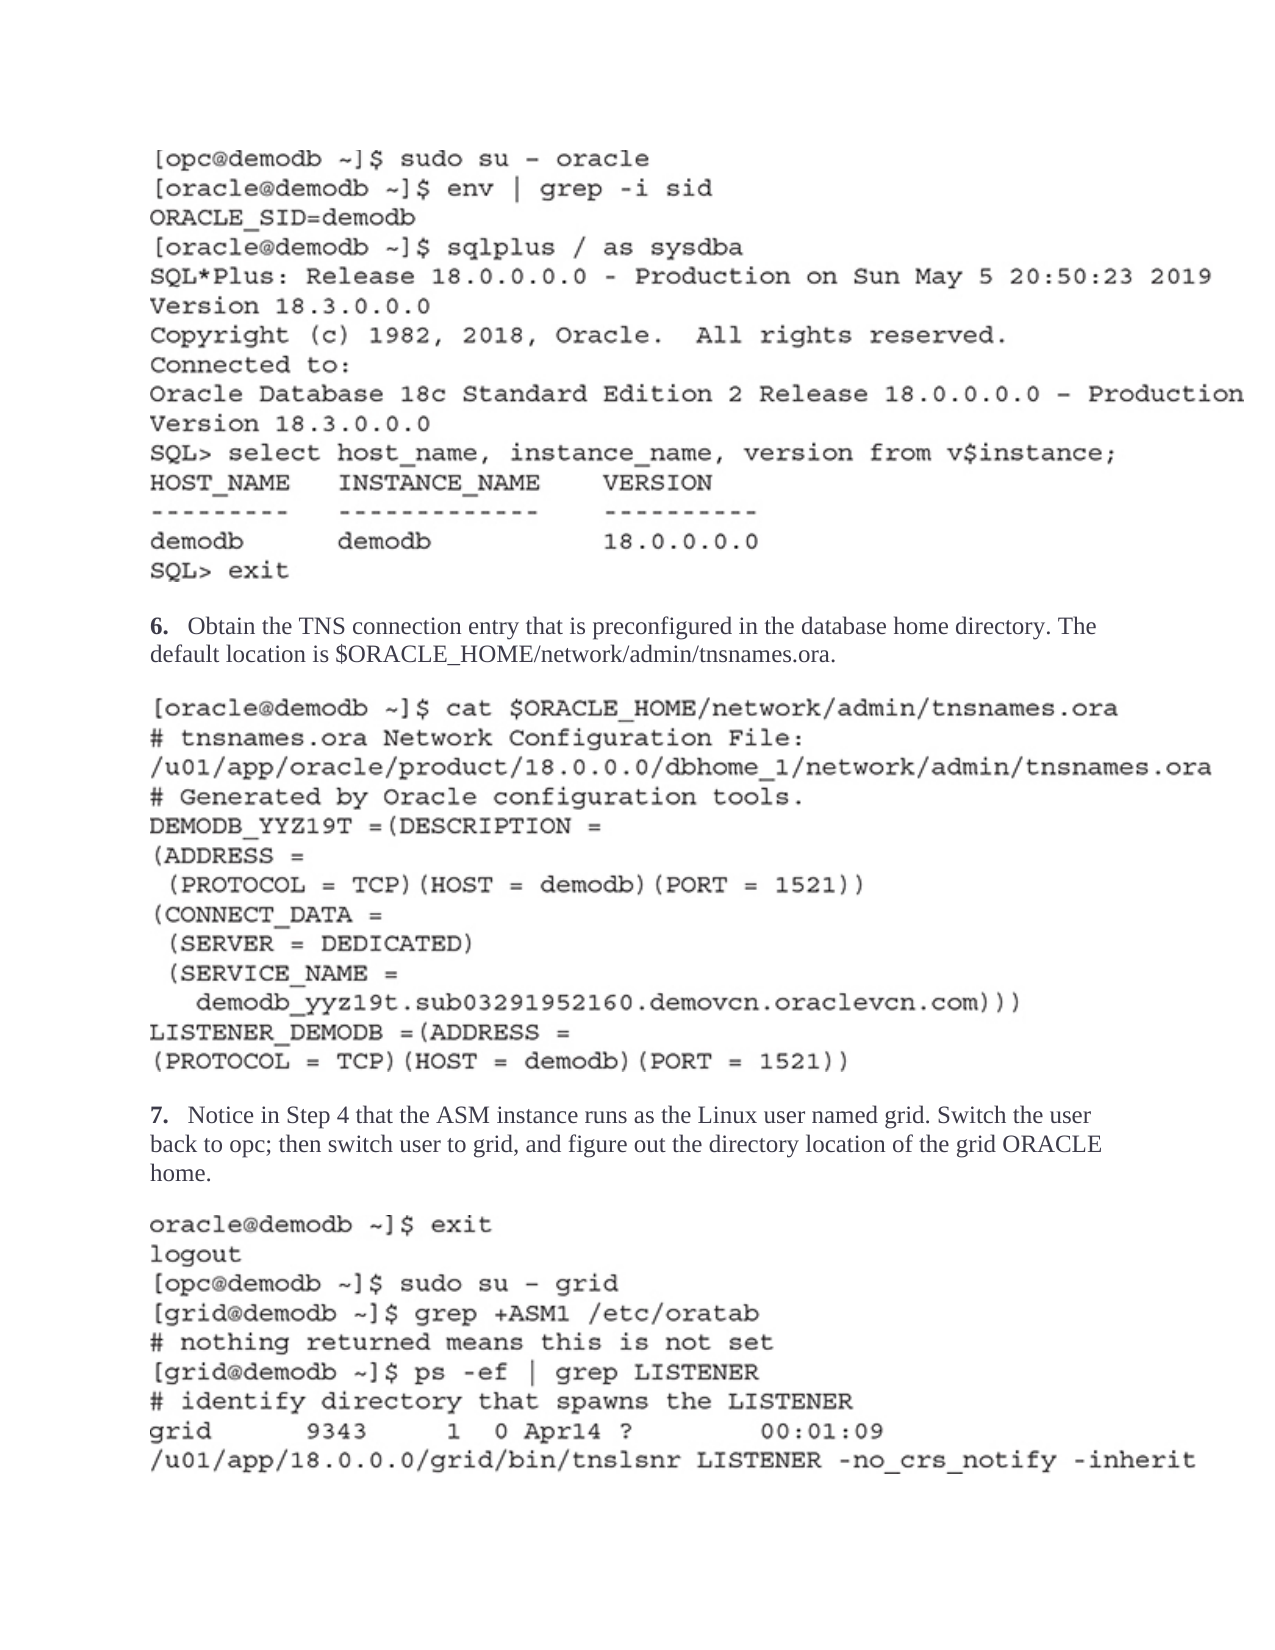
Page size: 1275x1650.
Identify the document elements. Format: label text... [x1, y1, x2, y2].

picture [150, 697, 1212, 1072]
text 7. Notice in Step 4 that the ASM instance runs as the Linux user named grid. Switch the user back to opc; then switch user to grid, and figure out the directory location of the grid ORACLE home. [150, 1100, 1125, 1187]
picture [150, 150, 1244, 582]
text 6. Obtain the TNS connection entry that is preconfigured in the database home directory. The default location is $ORACLE_HOME/network/admin/tnsnames.ora. [150, 611, 1125, 668]
picture [150, 1215, 1196, 1474]
